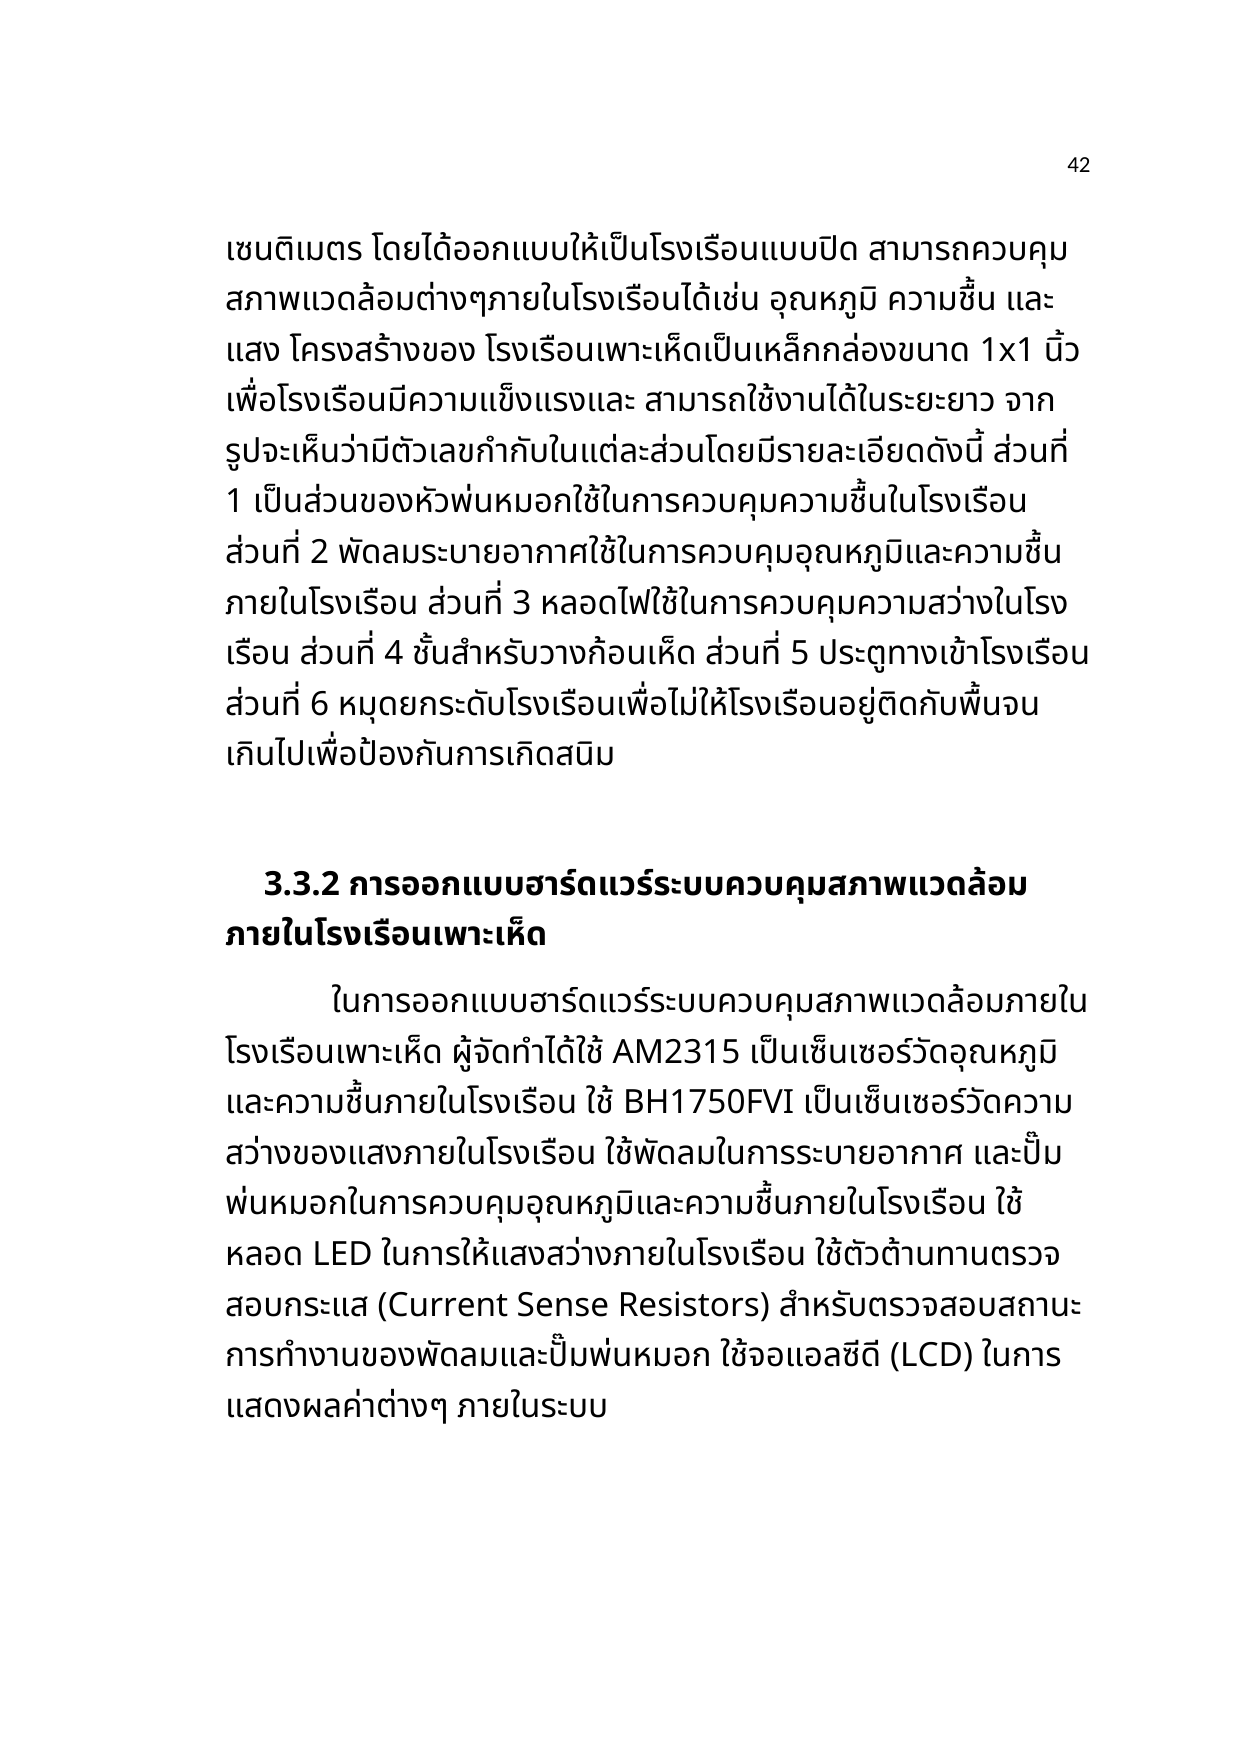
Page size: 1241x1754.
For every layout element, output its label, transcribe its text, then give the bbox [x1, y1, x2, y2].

text 3.3.2 การออกแบบฮาร์ดแวร์ระบบควบคุมสภาพแวดล้อมภายในโรงเรือนเพาะเห็ด [225, 859, 1090, 961]
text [225, 225, 1090, 781]
text ในการออกแบบฮาร์ดแวร์ระบบควบคุมสภาพแวดล้อมภายในโรงเรือนเพาะเห็ด ผู้จัดทำได้ใช้ AM2315 เป็นเซ็นเซอร์วัดอุณหภูมิและความชื้นภายในโรงเรือน ใช้ BH1750FVI เป็นเซ็นเซอร์วัดความสว่างของแสงภายในโรงเรือน ใช้พัดลมในการระบายอากาศ และปั๊มพ่นหมอกในการควบคุมอุณหภูมิและความชื้นภายในโรงเรือน ใช้หลอด LED ในการให้แสงสว่างภายในโรงเรือน ใช้ตัวต้านทานตรวจสอบกระแส (Current Sense Resistors) สำหรับตรวจสอบสถานะการทำงานของพัดลมและปั๊มพ่นหมอก ใช้จอแอลซีดี (LCD) ในการแสดงผลค่าต่างๆ ภายในระบบ [225, 977, 1090, 1432]
